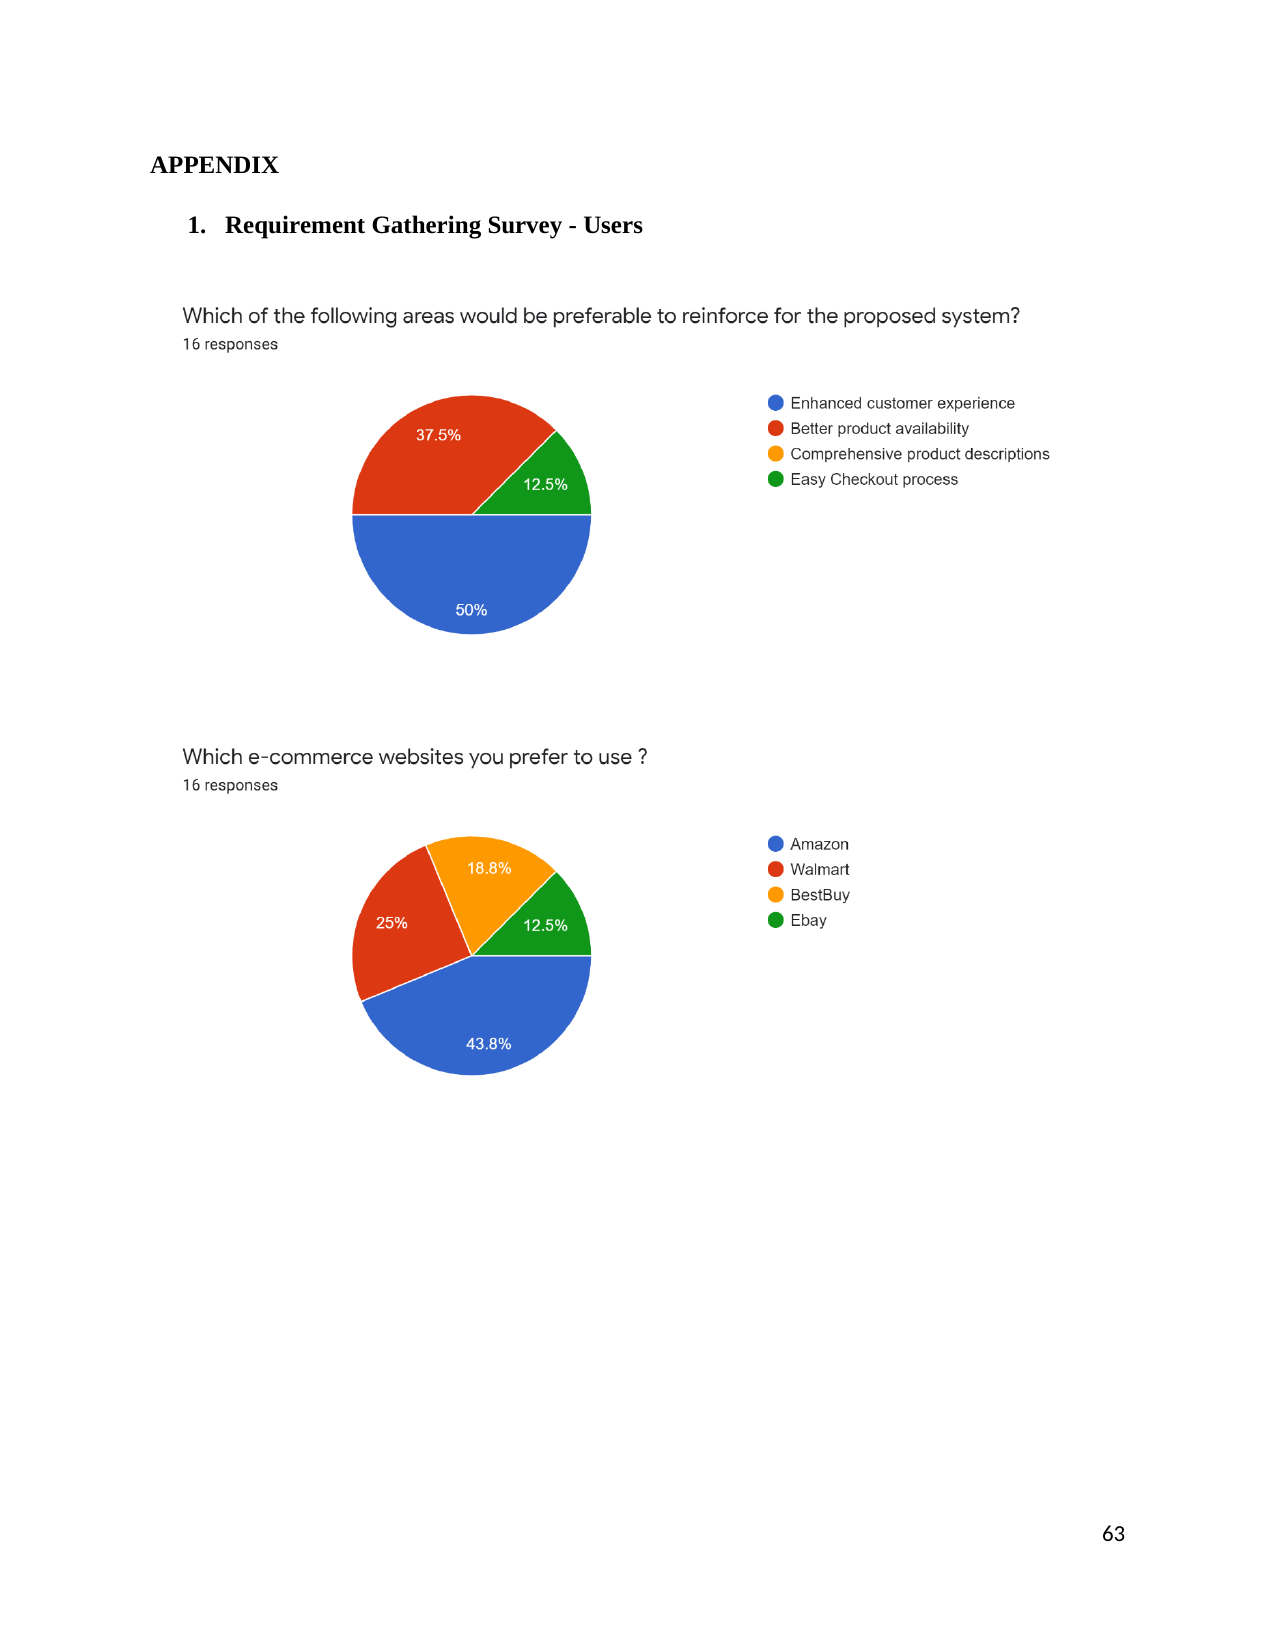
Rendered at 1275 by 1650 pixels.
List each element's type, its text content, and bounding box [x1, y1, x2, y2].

list Requirement Gathering Survey - Users [187, 210, 1125, 238]
picture [150, 269, 1125, 680]
picture [150, 710, 1125, 1121]
text APPENDIX [150, 150, 1125, 179]
